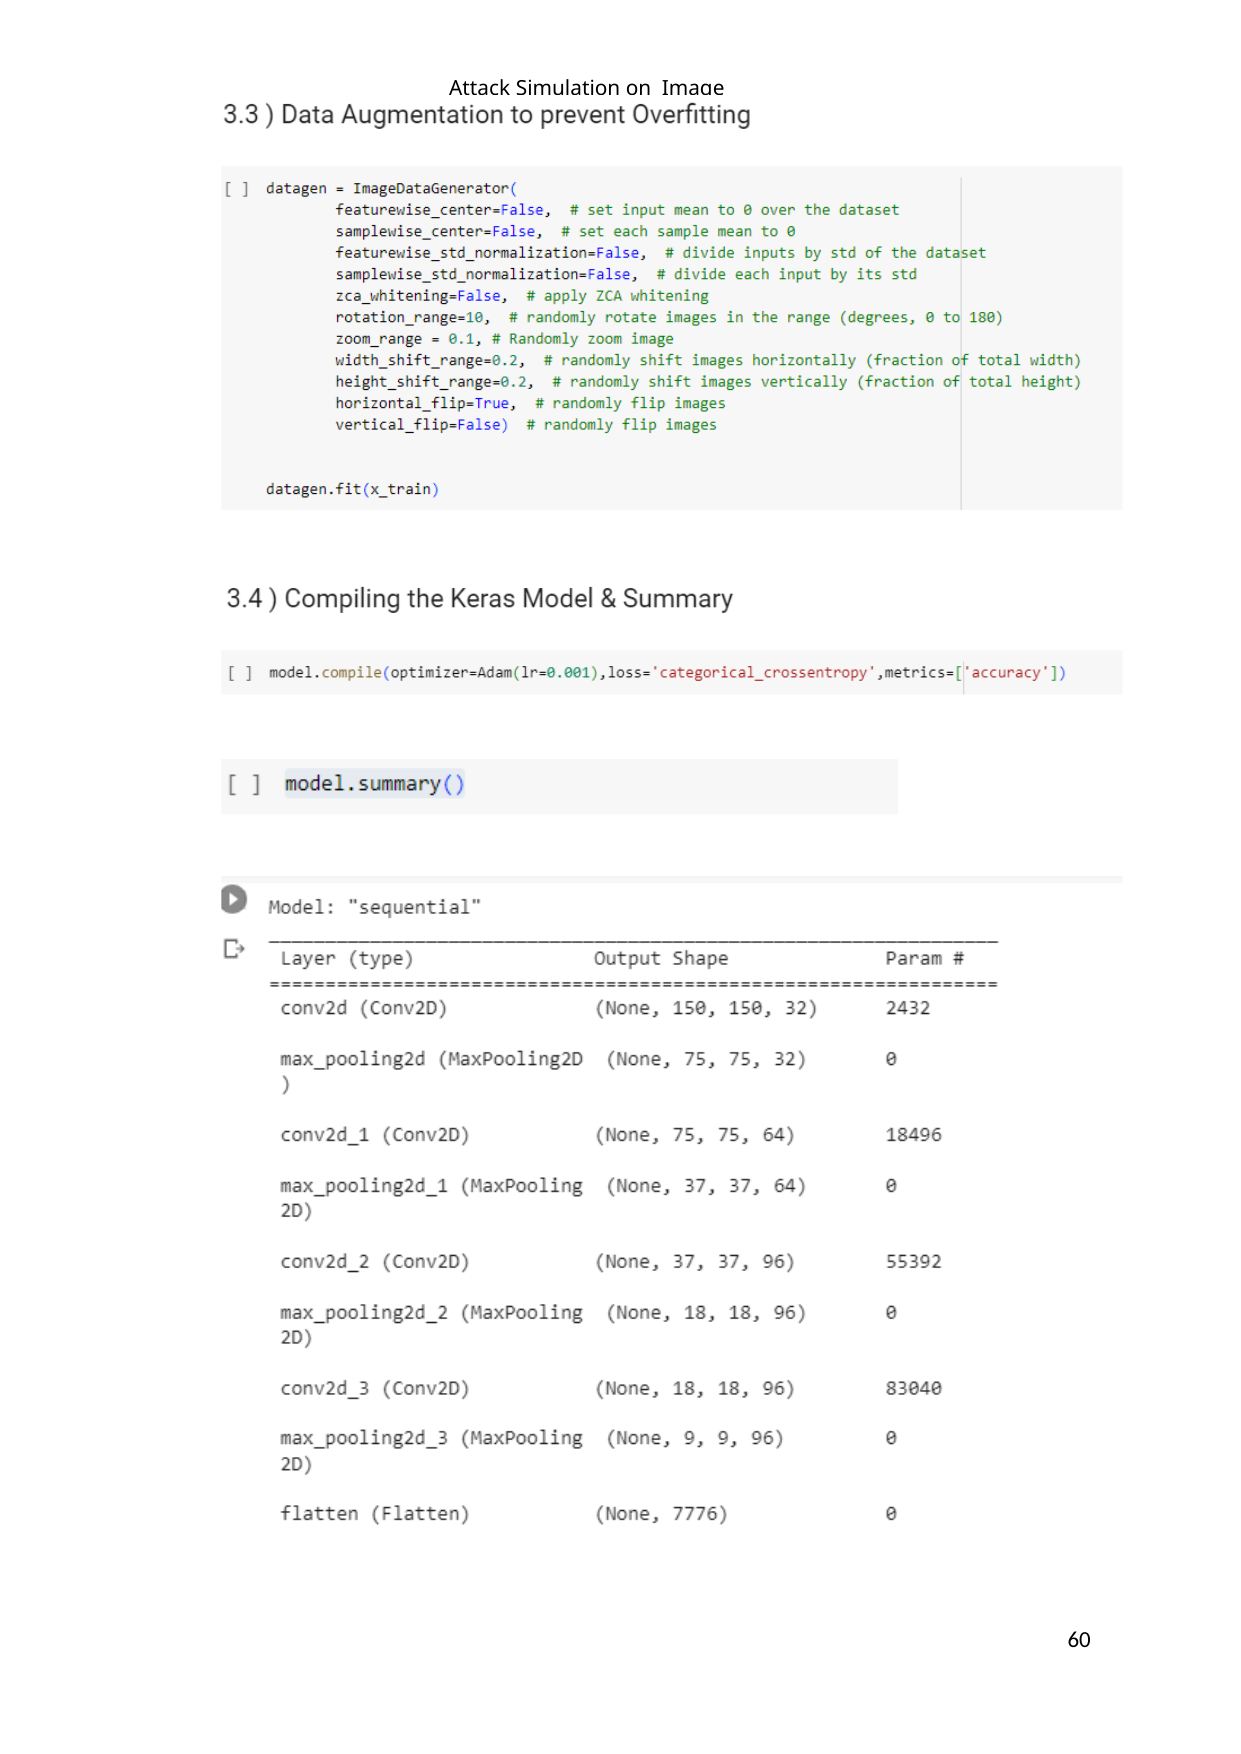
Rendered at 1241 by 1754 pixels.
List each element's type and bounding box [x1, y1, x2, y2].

picture [221, 570, 1123, 699]
picture [221, 759, 899, 816]
picture [221, 95, 1123, 510]
picture [221, 876, 1123, 1545]
